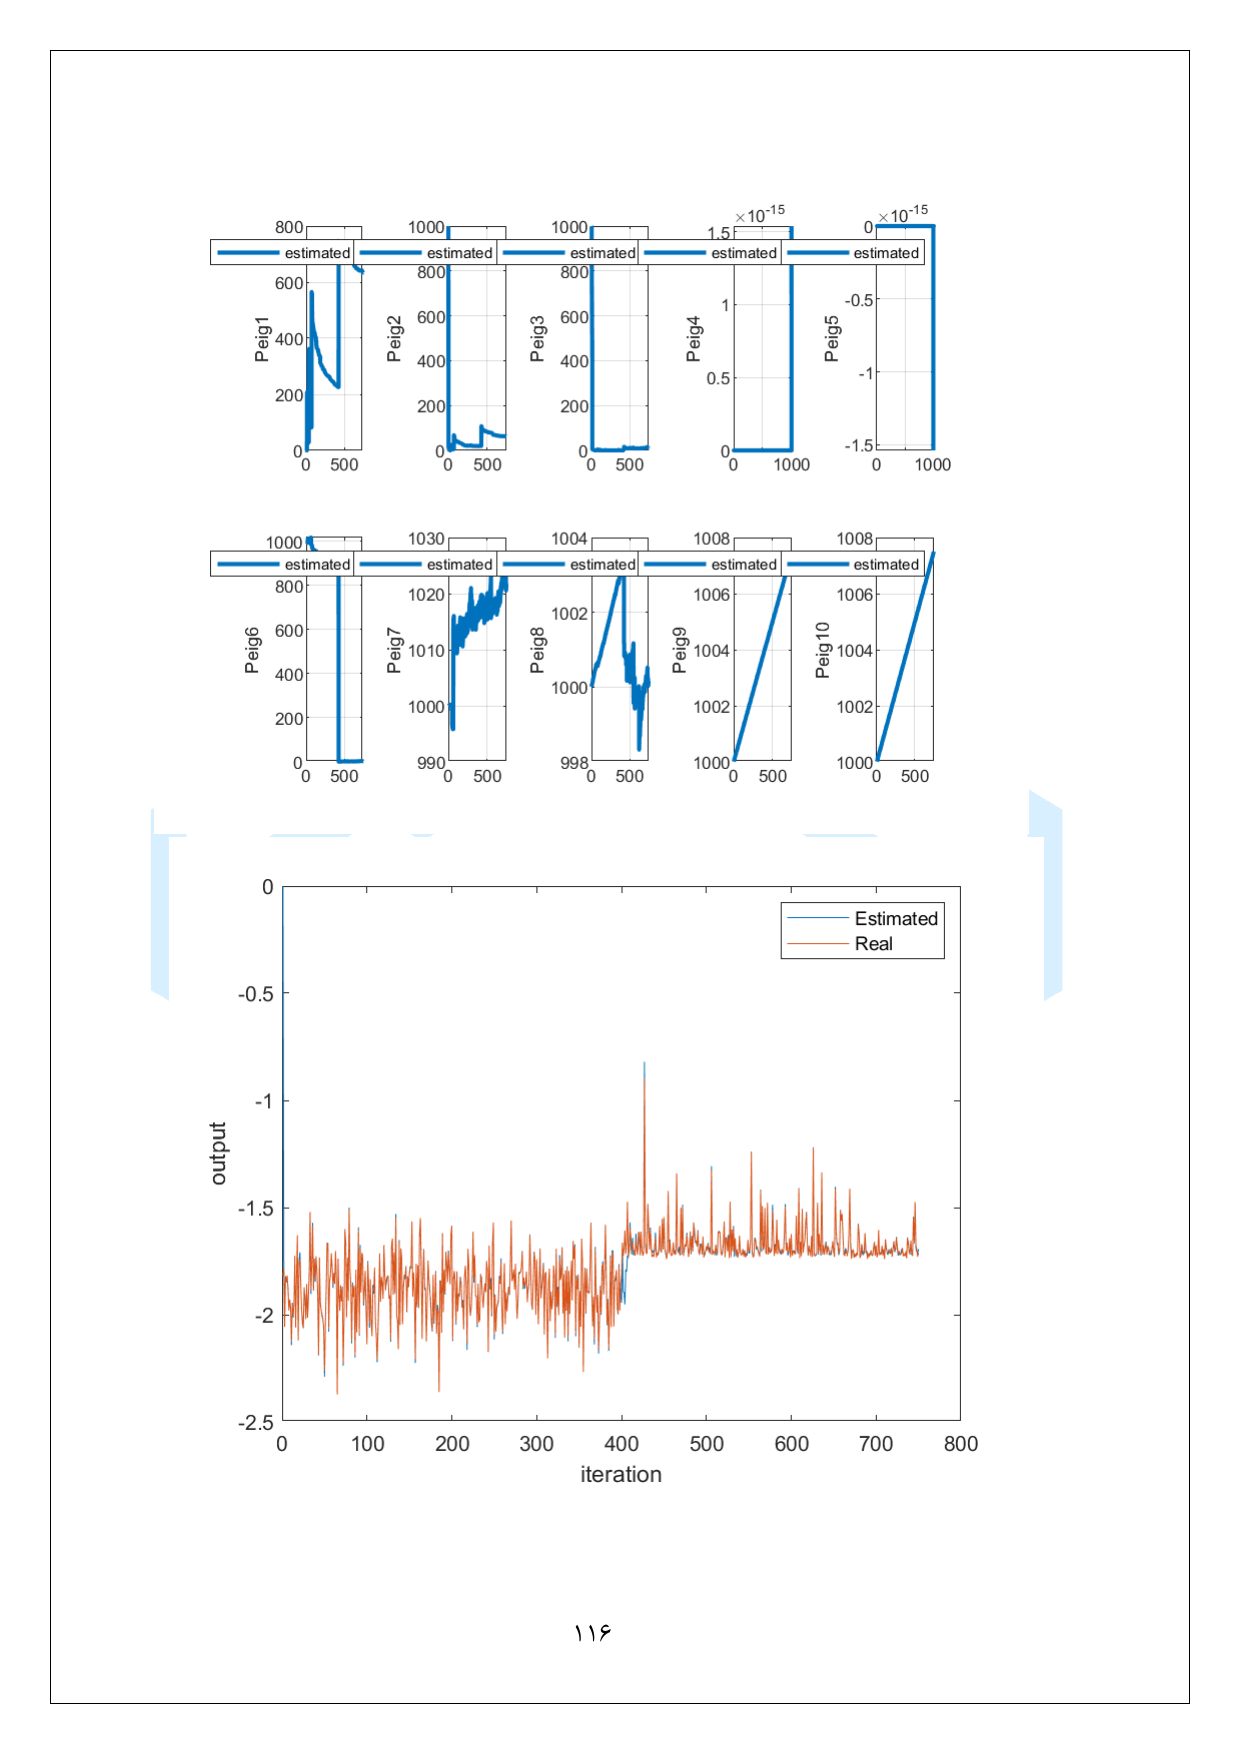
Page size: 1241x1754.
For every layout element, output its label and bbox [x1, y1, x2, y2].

picture [168, 837, 1044, 1494]
picture [154, 177, 1030, 834]
